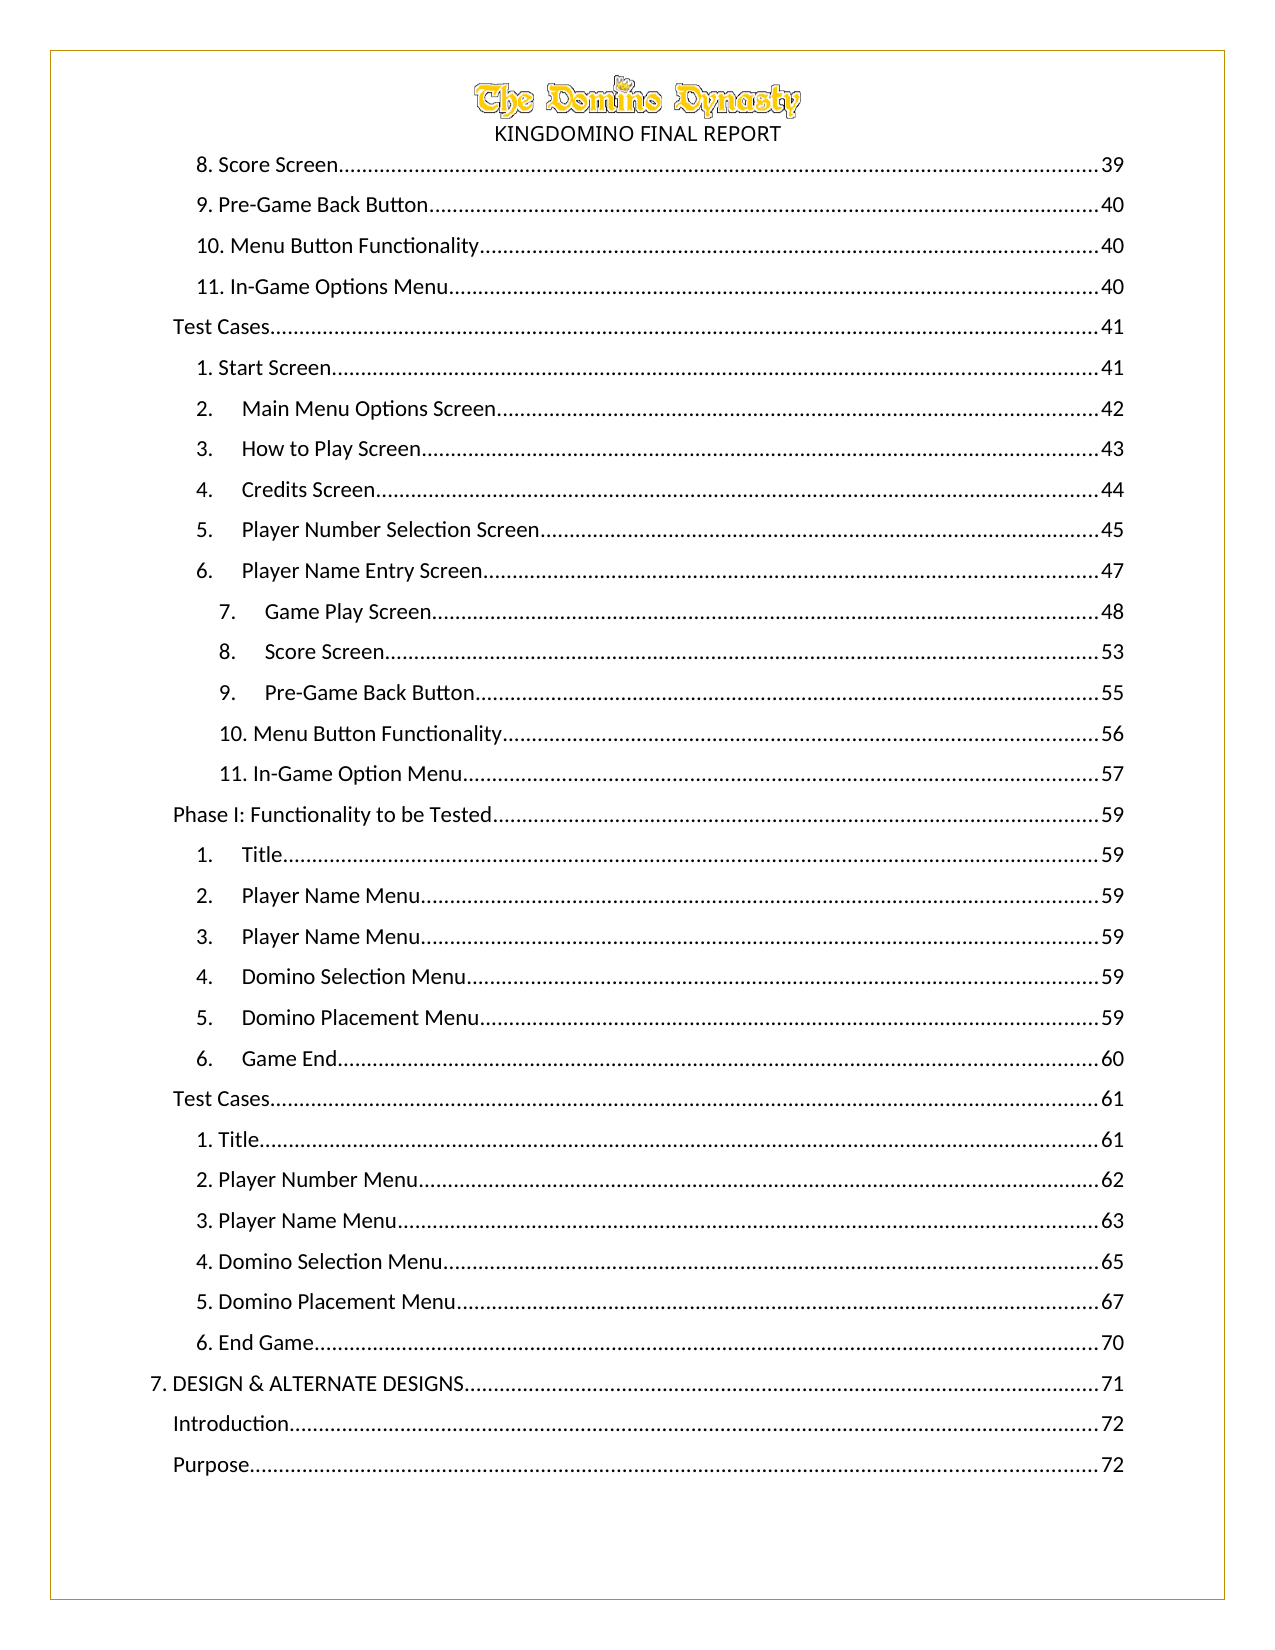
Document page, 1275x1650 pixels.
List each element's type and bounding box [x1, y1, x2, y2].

picture [470, 75, 805, 119]
